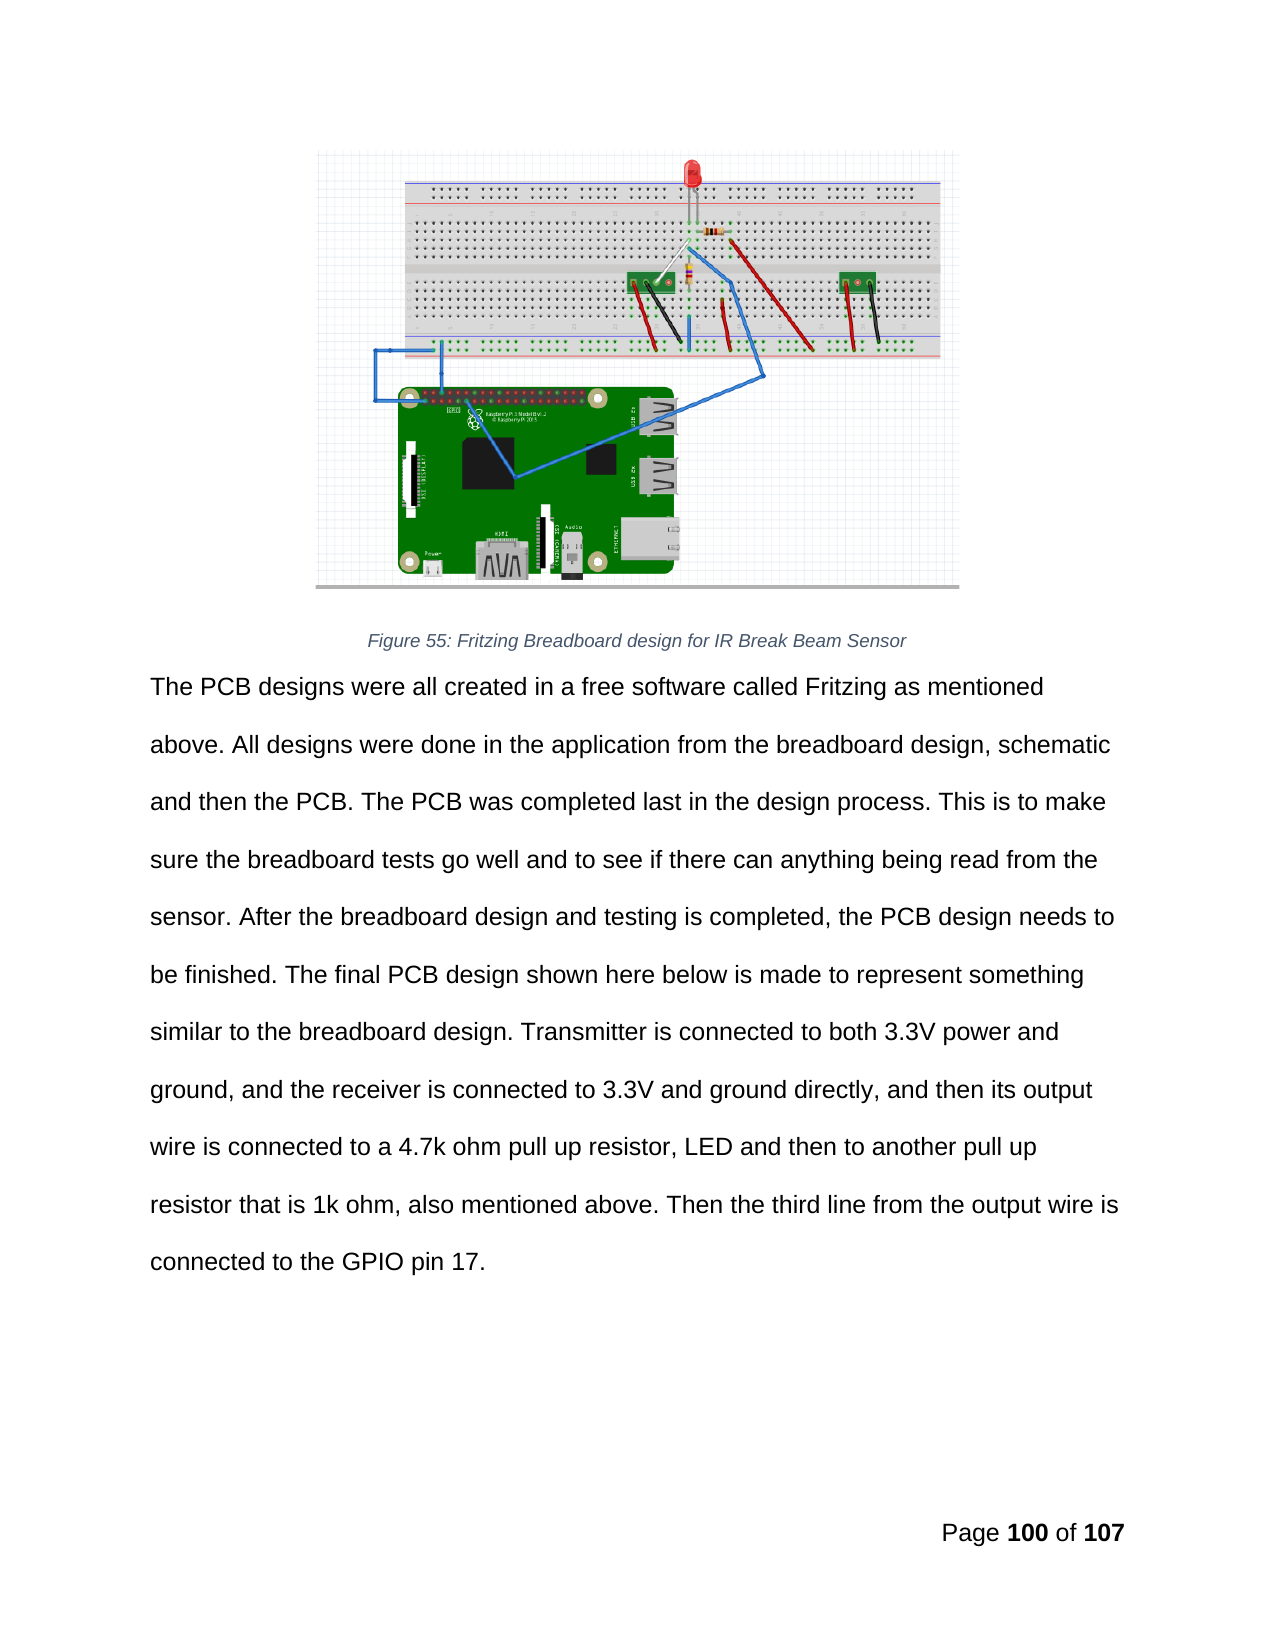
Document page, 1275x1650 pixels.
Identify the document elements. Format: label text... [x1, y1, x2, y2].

text Figure 55: Fritzing Breadboard design for IR Break Beam Sensor [150, 630, 1125, 652]
picture [315, 150, 960, 589]
text The PCB designs were all created in a free software called Fritzing as mentioned above. All designs were done in the application from the breadboard design, schematic and then the PCB. The PCB was completed last in the design process. This is to make sure the breadboard tests go well and to see if there can anything being read from the sensor. After the breadboard design and testing is completed, the PCB design needs to be finished. The final PCB design shown here below is made to represent something similar to the breadboard design. Transmitter is connected to both 3.3V power and ground, and the receiver is connected to 3.3V and ground directly, and then its output wire is connected to a 4.7k ohm pull up resistor, LED and then to another pull up resistor that is 1k ohm, also mentioned above. Then the third line from the output wire is connected to the GPIO pin 17. [150, 672, 1125, 1276]
